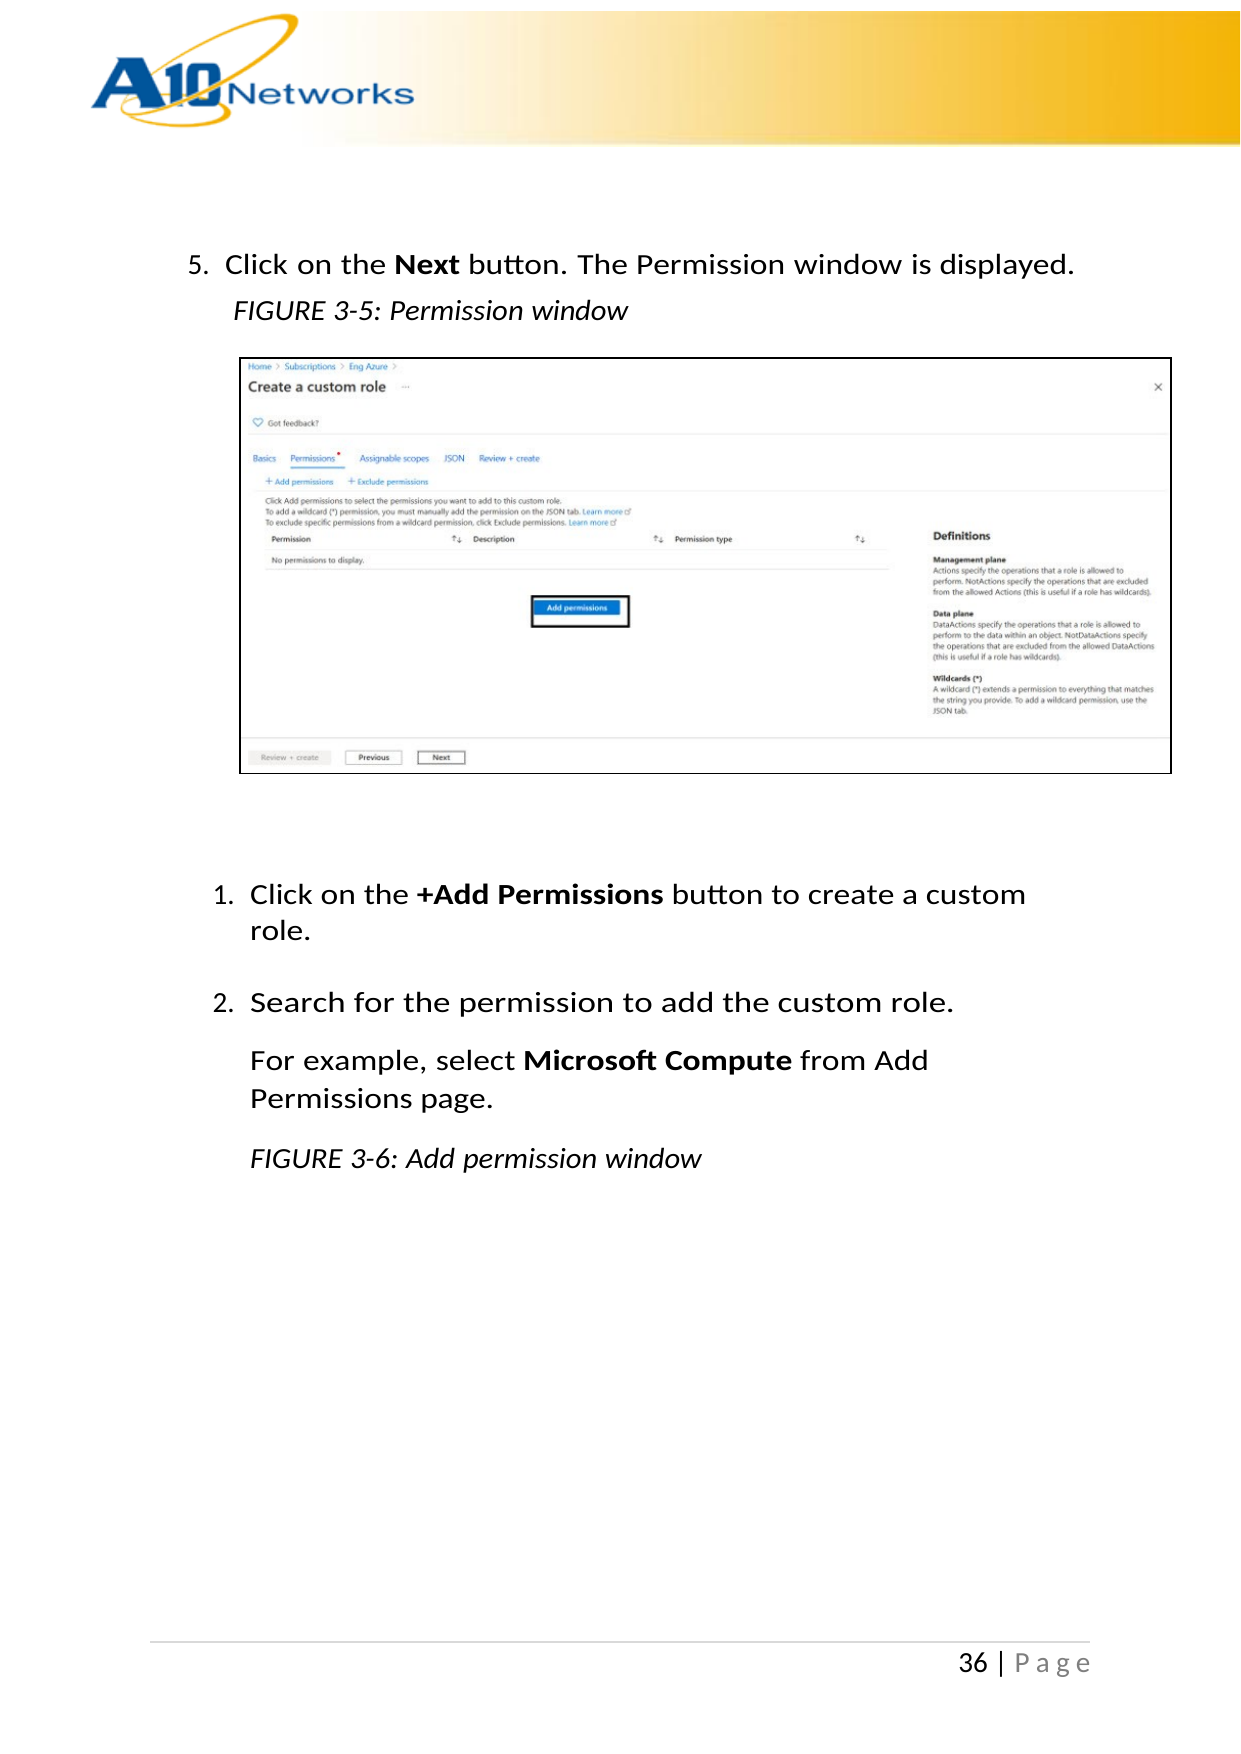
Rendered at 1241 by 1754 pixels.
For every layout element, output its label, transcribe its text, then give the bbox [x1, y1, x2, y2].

text FIGURE 3-6: Add permission window [250, 1140, 1090, 1176]
list Search for the permission to add the custom role. [212, 984, 1090, 1020]
text For example, select Microsoft Compute from Add Permissions page. [250, 1042, 1090, 1116]
text FIGURE 3-5: Permission window [212, 292, 1090, 328]
picture [241, 359, 1170, 767]
picture [0, 11, 1241, 147]
list Click on the Next button. The Permission window is displayed. [187, 246, 1090, 282]
list Click on the +Add Permissions button to create a custom role. [212, 876, 1090, 948]
